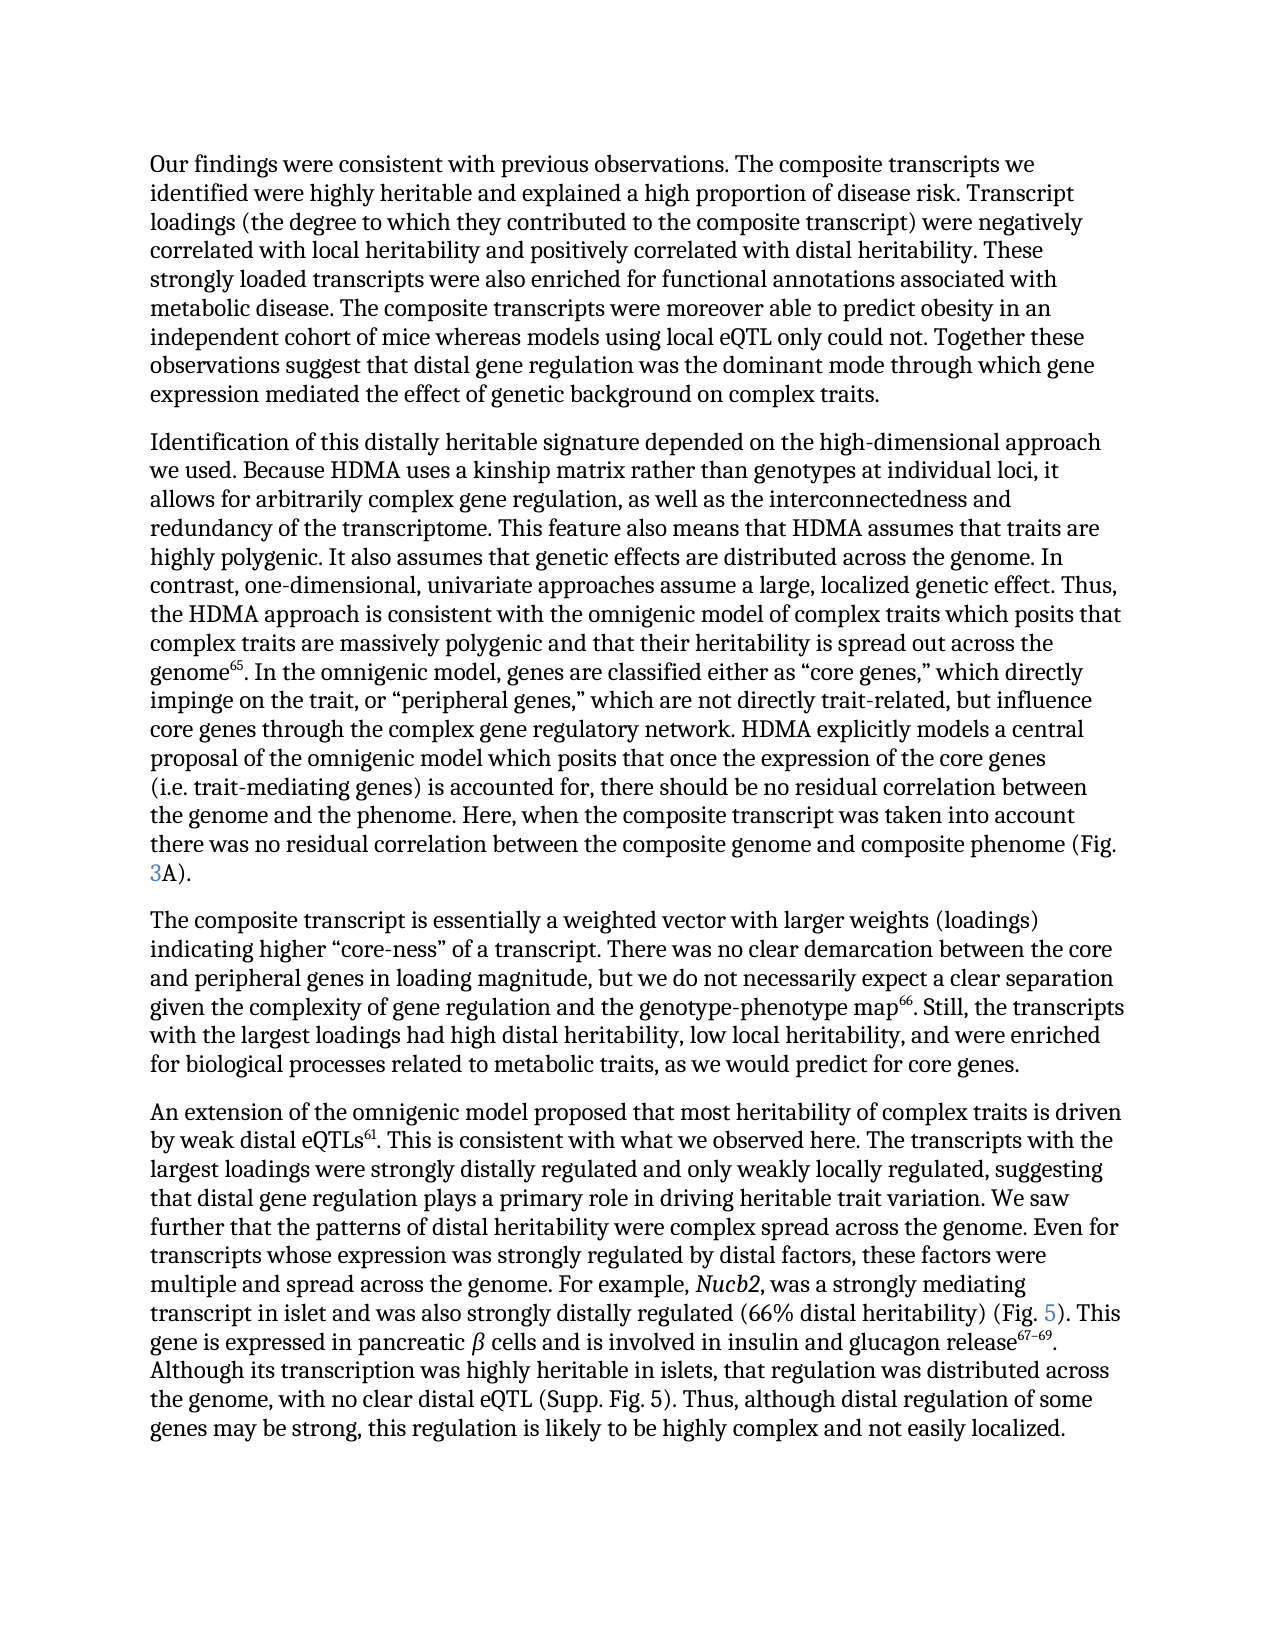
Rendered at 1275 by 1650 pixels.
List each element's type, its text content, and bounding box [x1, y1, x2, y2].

text Our findings were consistent with previous observations. The composite transcripts we identified were highly heritable and explained a high proportion of disease risk. Transcript loadings (the degree to which they contributed to the composite transcript) were negatively correlated with local heritability and positively correlated with distal heritability. These strongly loaded transcripts were also enriched for functional annotations associated with metabolic disease. The composite transcripts were moreover able to predict obesity in an independent cohort of mice whereas models using local eQTL only could not. Together these observations suggest that distal gene regulation was the dominant mode through which gene expression mediated the effect of genetic background on complex traits. [150, 150, 1125, 409]
text Identification of this distally heritable signature depended on the high-dimensional approach we used. Because HDMA uses a kinship matrix rather than genotypes at individual loci, it allows for arbitrarily complex gene regulation, as well as the interconnectedness and redundancy of the transcriptome. This feature also means that HDMA assumes that traits are highly polygenic. It also assumes that genetic effects are distributed across the genome. In contrast, one-dimensional, univariate approaches assume a large, localized genetic effect. Thus, the HDMA approach is consistent with the omnigenic model of complex traits which posits that complex traits are massively polygenic and that their heritability is spread out across the genome65. In the omnigenic model, genes are classified either as “core genes,” which directly impinge on the trait, or “peripheral genes,” which are not directly trait-related, but influence core genes through the complex gene regulatory network. HDMA explicitly models a central proposal of the omnigenic model which posits that once the expression of the core genes (i.e. trait-mediating genes) is accounted for, there should be no residual correlation between the genome and the phenome. Here, when the composite transcript was taken into account there was no residual correlation between the composite genome and composite phenome (Fig. 3A). [150, 427, 1125, 887]
text The composite transcript is essentially a weighted vector with larger weights (loadings) indicating higher “core-ness” of a transcript. There was no clear demarcation between the core and peripheral genes in loading magnitude, but we do not necessarily expect a clear separation given the complexity of gene regulation and the genotype-phenotype map66. Still, the transcripts with the largest loadings had high distal heritability, low local heritability, and were enriched for biological processes related to metabolic traits, as we would predict for core genes. [150, 906, 1125, 1079]
text An extension of the omnigenic model proposed that most heritability of complex traits is driven by weak distal eQTLs61. This is consistent with what we observed here. The transcripts with the largest loadings were strongly distally regulated and only weakly locally regulated, suggesting that distal gene regulation plays a primary role in driving heritable trait variation. We saw further that the patterns of distal heritability were complex spread across the genome. Even for transcripts whose expression was strongly regulated by distal factors, these factors were multiple and spread across the genome. For example, Nucb2, was a strongly mediating transcript in islet and was also strongly distally regulated (66% distal heritability) (Fig. 5). This gene is expressed in pancreatic cells and is involved in insulin and glucagon release67–69. Although its transcription was highly heritable in islets, that regulation was distributed across the genome, with no clear distal eQTL (Supp. Fig. 5). Thus, although distal regulation of some genes may be strong, this regulation is likely to be highly complex and not easily localized. [150, 1097, 1125, 1442]
